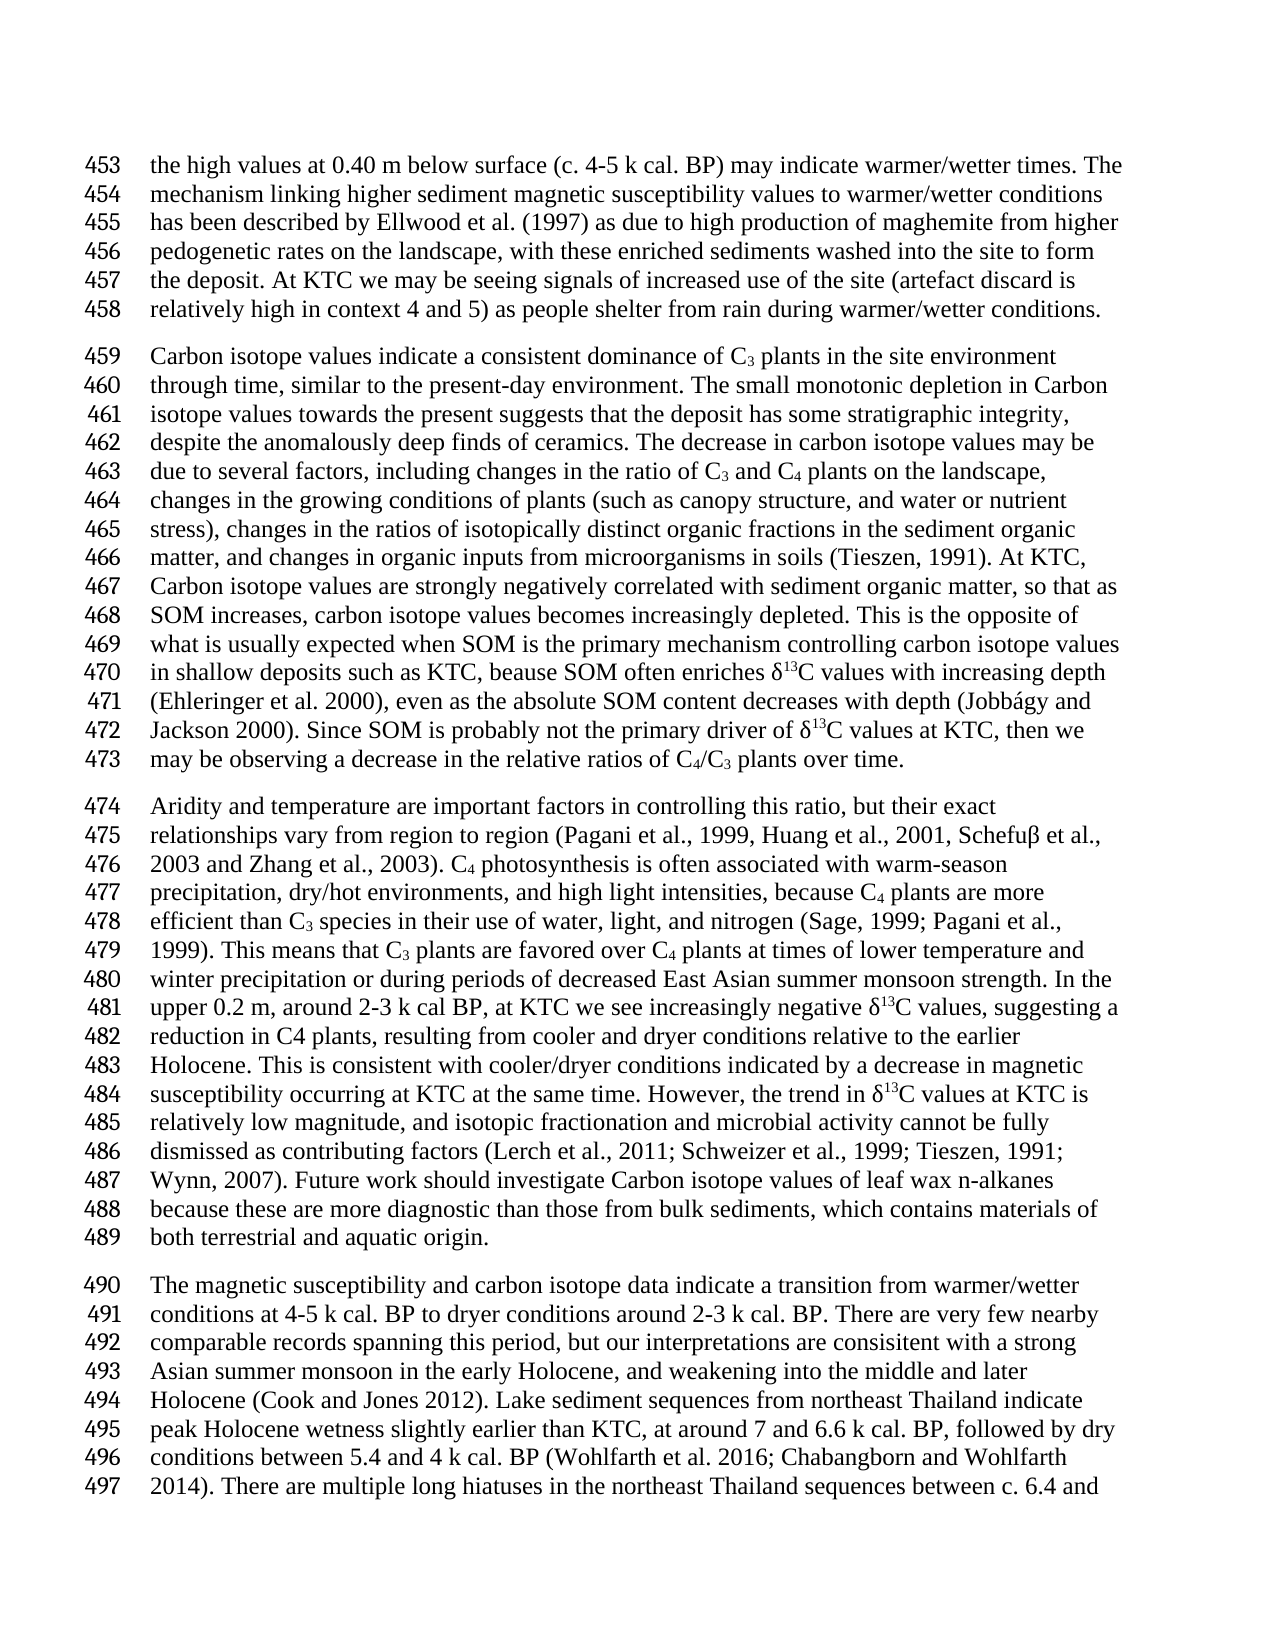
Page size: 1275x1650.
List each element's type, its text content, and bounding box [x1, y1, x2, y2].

text Carbon isotope values indicate a consistent dominance of C3 plants in the site environment through time, similar to the present-day environment. The small monotonic depletion in Carbon isotope values towards the present suggests that the deposit has some stratigraphic integrity, despite the anomalously deep finds of ceramics. The decrease in carbon isotope values may be due to several factors, including changes in the ratio of C3 and C4 plants on the landscape, changes in the growing conditions of plants (such as canopy structure, and water or nutrient stress), changes in the ratios of isotopically distinct organic fractions in the sediment organic matter, and changes in organic inputs from microorganisms in soils (Tieszen, 1991). At KTC, Carbon isotope values are strongly negatively correlated with sediment organic matter, so that as SOM increases, carbon isotope values becomes increasingly depleted. This is the opposite of what is usually expected when SOM is the primary mechanism controlling carbon isotope values in shallow deposits such as KTC, beause SOM often enriches δ13C values with increasing depth (Ehleringer et al. 2000), even as the absolute SOM content decreases with depth (Jobbágy and Jackson 2000). Since SOM is probably not the primary driver of δ13C values at KTC, then we may be observing a decrease in the relative ratios of C4/C3 plants over time. [150, 341, 1125, 772]
text Aridity and temperature are important factors in controlling this ratio, but their exact relationships vary from region to region (Pagani et al., 1999, Huang et al., 2001, Schefuβ et al., 2003 and Zhang et al., 2003). C4 photosynthesis is often associated with warm-season precipitation, dry/hot environments, and high light intensities, because C4 plants are more efficient than C3 species in their use of water, light, and nitrogen (Sage, 1999; Pagani et al., 1999). This means that C3 plants are favored over C4 plants at times of lower temperature and winter precipitation or during periods of decreased East Asian summer monsoon strength. In the upper 0.2 m, around 2-3 k cal BP, at KTC we see increasingly negative δ13C values, suggesting a reduction in C4 plants, resulting from cooler and dryer conditions relative to the earlier Holocene. This is consistent with cooler/dryer conditions indicated by a decrease in magnetic susceptibility occurring at KTC at the same time. However, the trend in δ13C values at KTC is relatively low magnitude, and isotopic fractionation and microbial activity cannot be fully dismissed as contributing factors (Lerch et al., 2011; Schweizer et al., 1999; Tieszen, 1991; Wynn, 2007). Future work should investigate Carbon isotope values of leaf wax n-alkanes because these are more diagnostic than those from bulk sediments, which contains materials of both terrestrial and aquatic origin. [150, 791, 1125, 1251]
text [150, 150, 1125, 322]
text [150, 1270, 1125, 1500]
